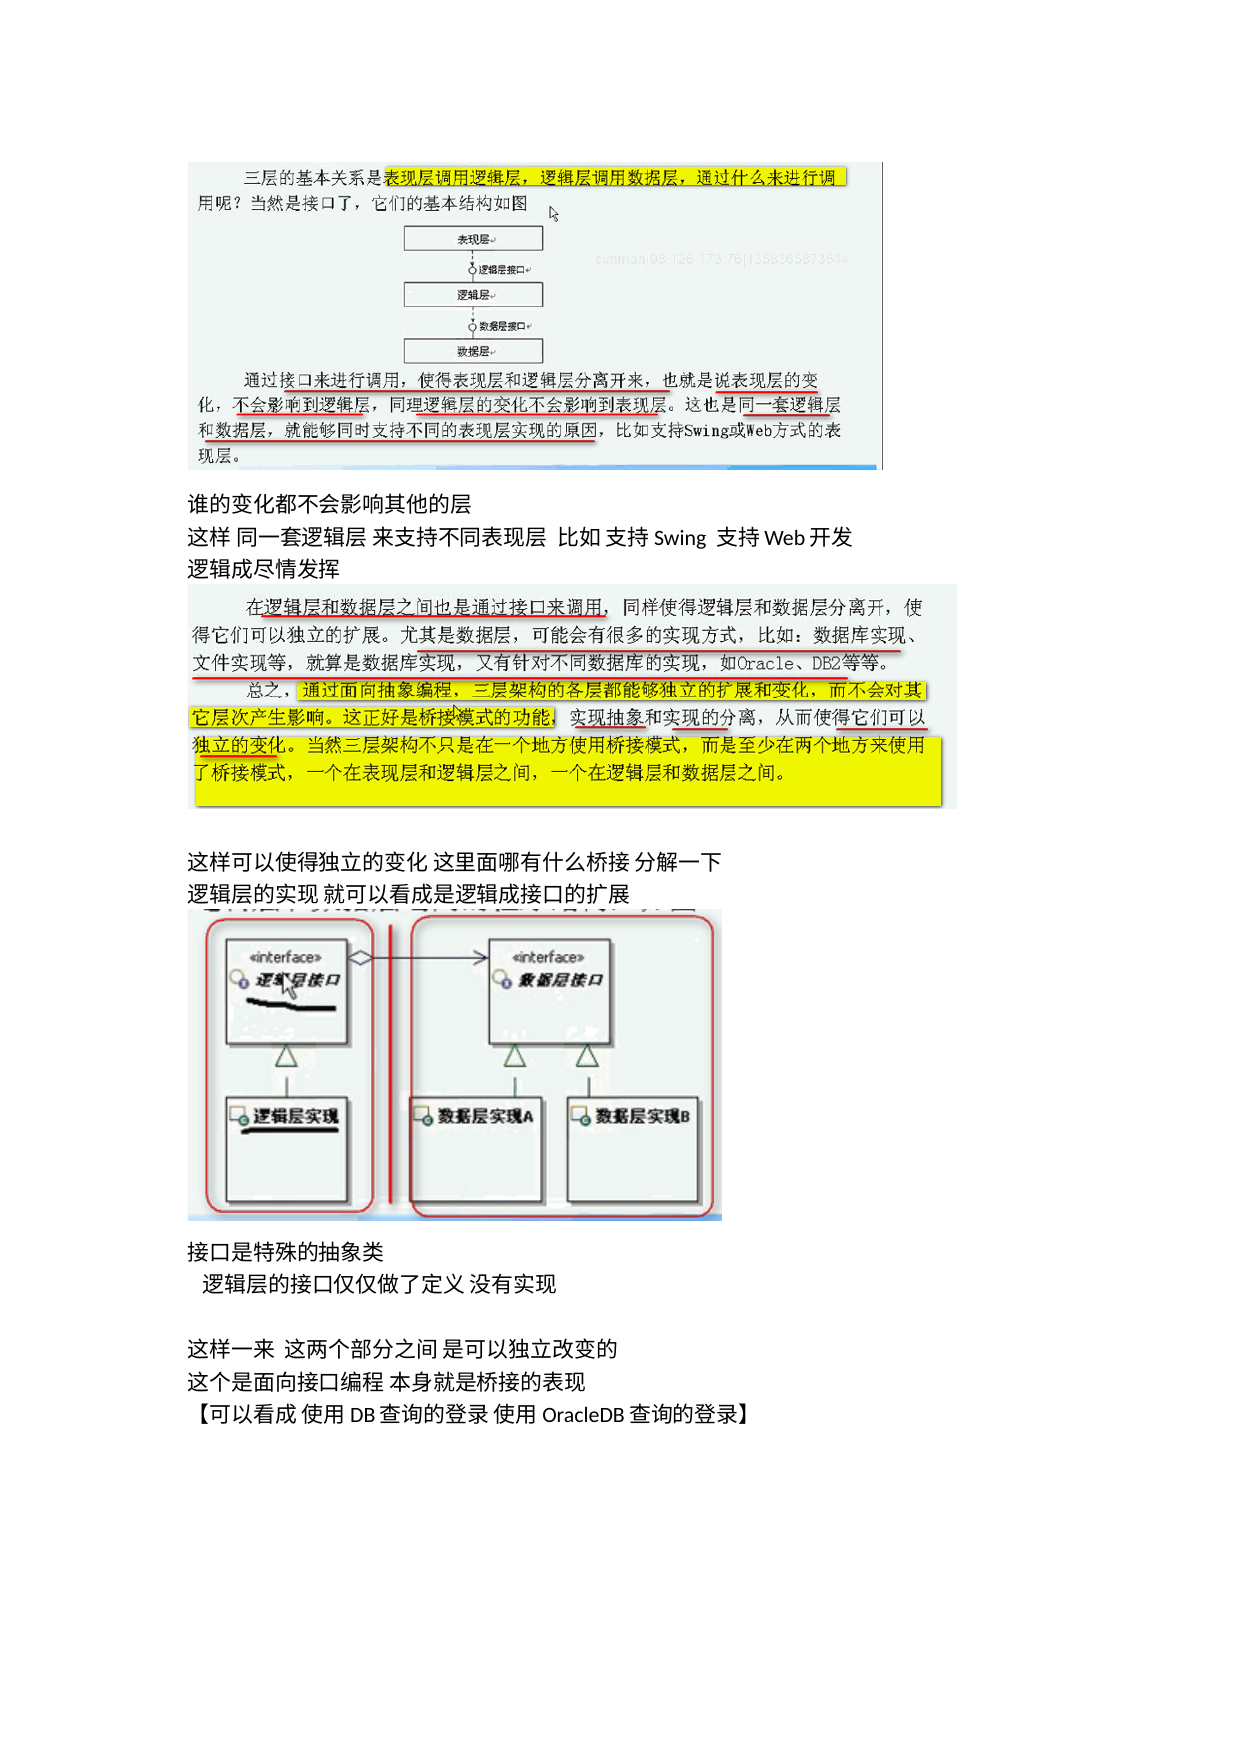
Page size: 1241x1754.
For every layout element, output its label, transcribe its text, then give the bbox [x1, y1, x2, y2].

text 这个是面向接口编程 本身就是桥接的表现 [187, 1364, 1053, 1397]
text 逻辑层的接口仅仅做了定义 没有实现 [187, 1267, 1053, 1299]
text 接口是特殊的抽象类 [187, 1234, 1053, 1267]
text 【可以看成 使用DB查询的登录 使用OracleDB查询的登录】 [187, 1397, 1053, 1429]
text 谁的变化都不会影响其他的层 [187, 487, 1053, 519]
text 这样一来 这两个部分之间 是可以独立改变的 [187, 1332, 1053, 1364]
picture [187, 584, 957, 809]
picture [187, 162, 884, 470]
picture [187, 909, 722, 1221]
text 逻辑层的实现 就可以看成是逻辑成接口的扩展 [187, 877, 1053, 909]
text 这样 同一套逻辑层 来支持不同表现层 比如 支持Swing 支持Web开发 [187, 519, 1053, 552]
text 这样可以使得独立的变化 这里面哪有什么桥接 分解一下 [187, 844, 1053, 877]
text 逻辑成尽情发挥 [187, 552, 1053, 584]
